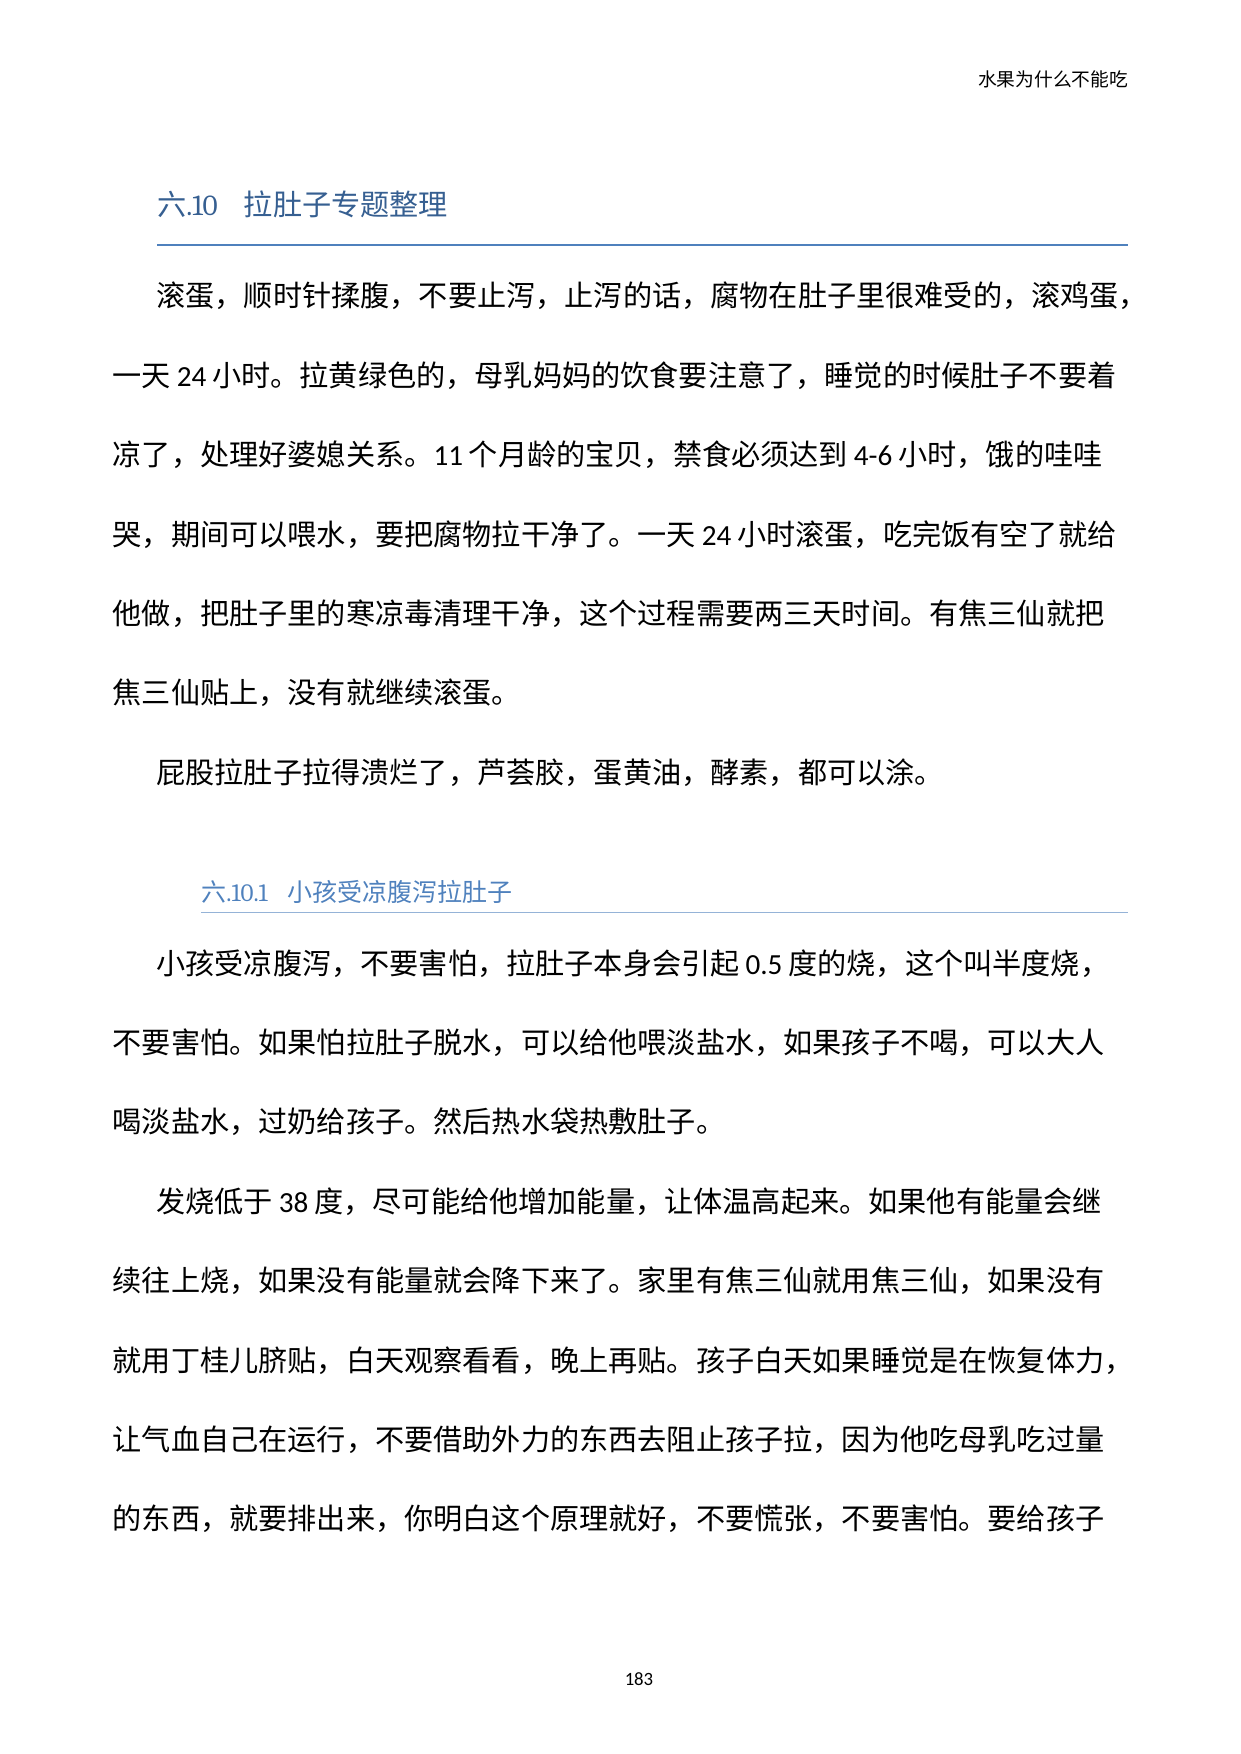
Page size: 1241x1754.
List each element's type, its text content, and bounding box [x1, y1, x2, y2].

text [112, 1160, 1128, 1557]
text 滚蛋，顺时针揉腹，不要止泻，止泻的话，腐物在肚子里很难受的，滚鸡蛋，一天24小时。拉黄绿色的，母乳妈妈的饮食要注意了，睡觉的时候肚子不要着凉了，处理好婆媳关系。11个月龄的宝贝，禁食必须达到4-6小时，饿的哇哇哭，期间可以喂水，要把腐物拉干净了。一天24小时滚蛋，吃完饭有空了就给他做，把肚子里的寒凉毒清理干净，这个过程需要两三天时间。有焦三仙就把焦三仙贴上，没有就继续滚蛋。 [112, 254, 1128, 731]
text 屁股拉肚子拉得溃烂了，芦荟胶，蛋黄油，酵素，都可以涂。 [112, 731, 1128, 810]
text 小孩受凉腹泻，不要害怕，拉肚子本身会引起0.5度的烧，这个叫半度烧，不要害怕。如果怕拉肚子脱水，可以给他喂淡盐水，如果孩子不喝，可以大人喝淡盐水，过奶给孩子。然后热水袋热敷肚子。 [112, 922, 1128, 1160]
subtitle 小孩受凉腹泻拉肚子 [201, 871, 1128, 912]
subtitle 拉肚子专题整理 [157, 163, 1128, 244]
